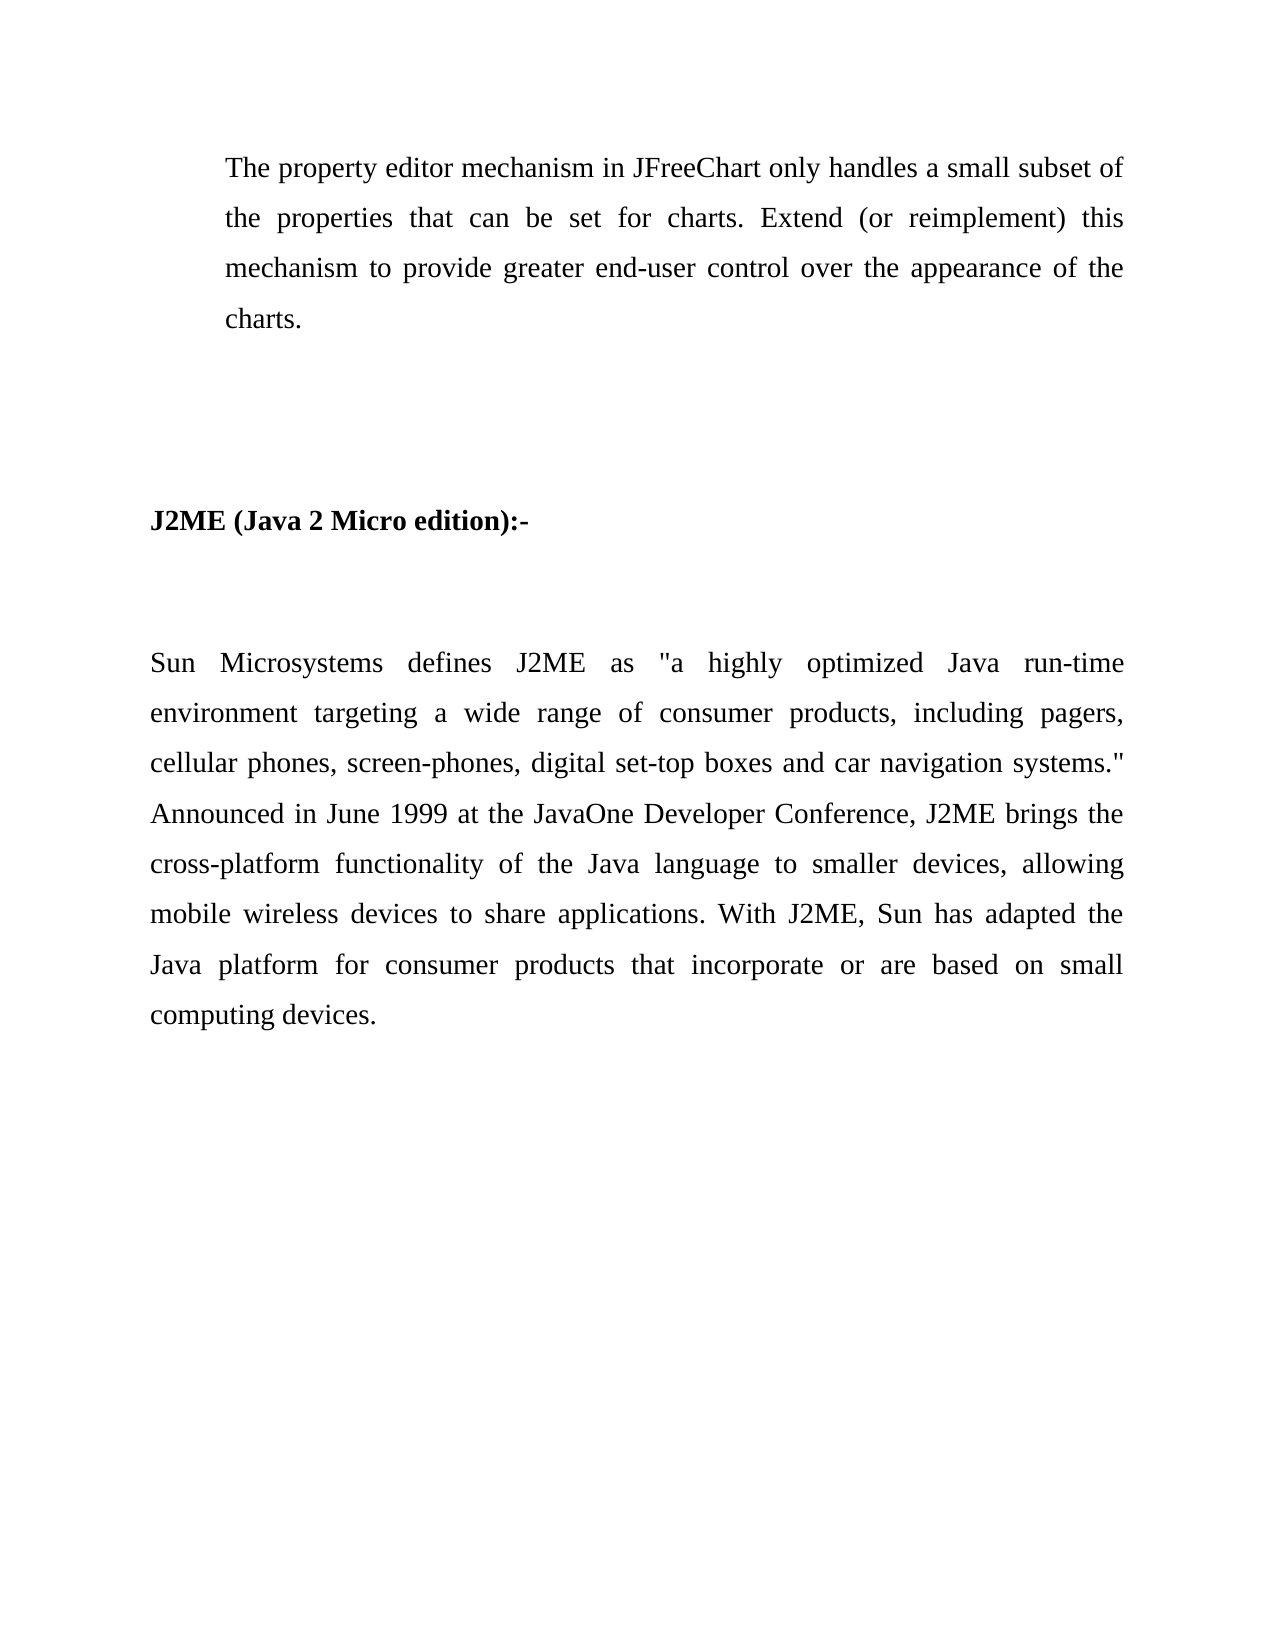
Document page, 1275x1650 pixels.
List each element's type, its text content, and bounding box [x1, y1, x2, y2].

text The property editor mechanism in JFreeChart only handles a small subset of the properties that can be set for charts. Extend (or reimplement) this mechanism to provide greater end-user control over the appearance of the charts. [225, 150, 1125, 334]
text J2ME (Java 2 Micro edition):- [150, 503, 1125, 536]
text Sun Microsystems defines J2ME as "a highly optimized Java run-time environment targeting a wide range of consumer products, including pagers, cellular phones, screen-phones, digital set-top boxes and car navigation systems." Announced in June 1999 at the JavaOne Developer Conference, J2ME brings the cross-platform functionality of the Java language to smaller devices, allowing mobile wireless devices to share applications. With J2ME, Sun has adapted the Java platform for consumer products that incorporate or are based on small computing devices. [150, 645, 1125, 1031]
